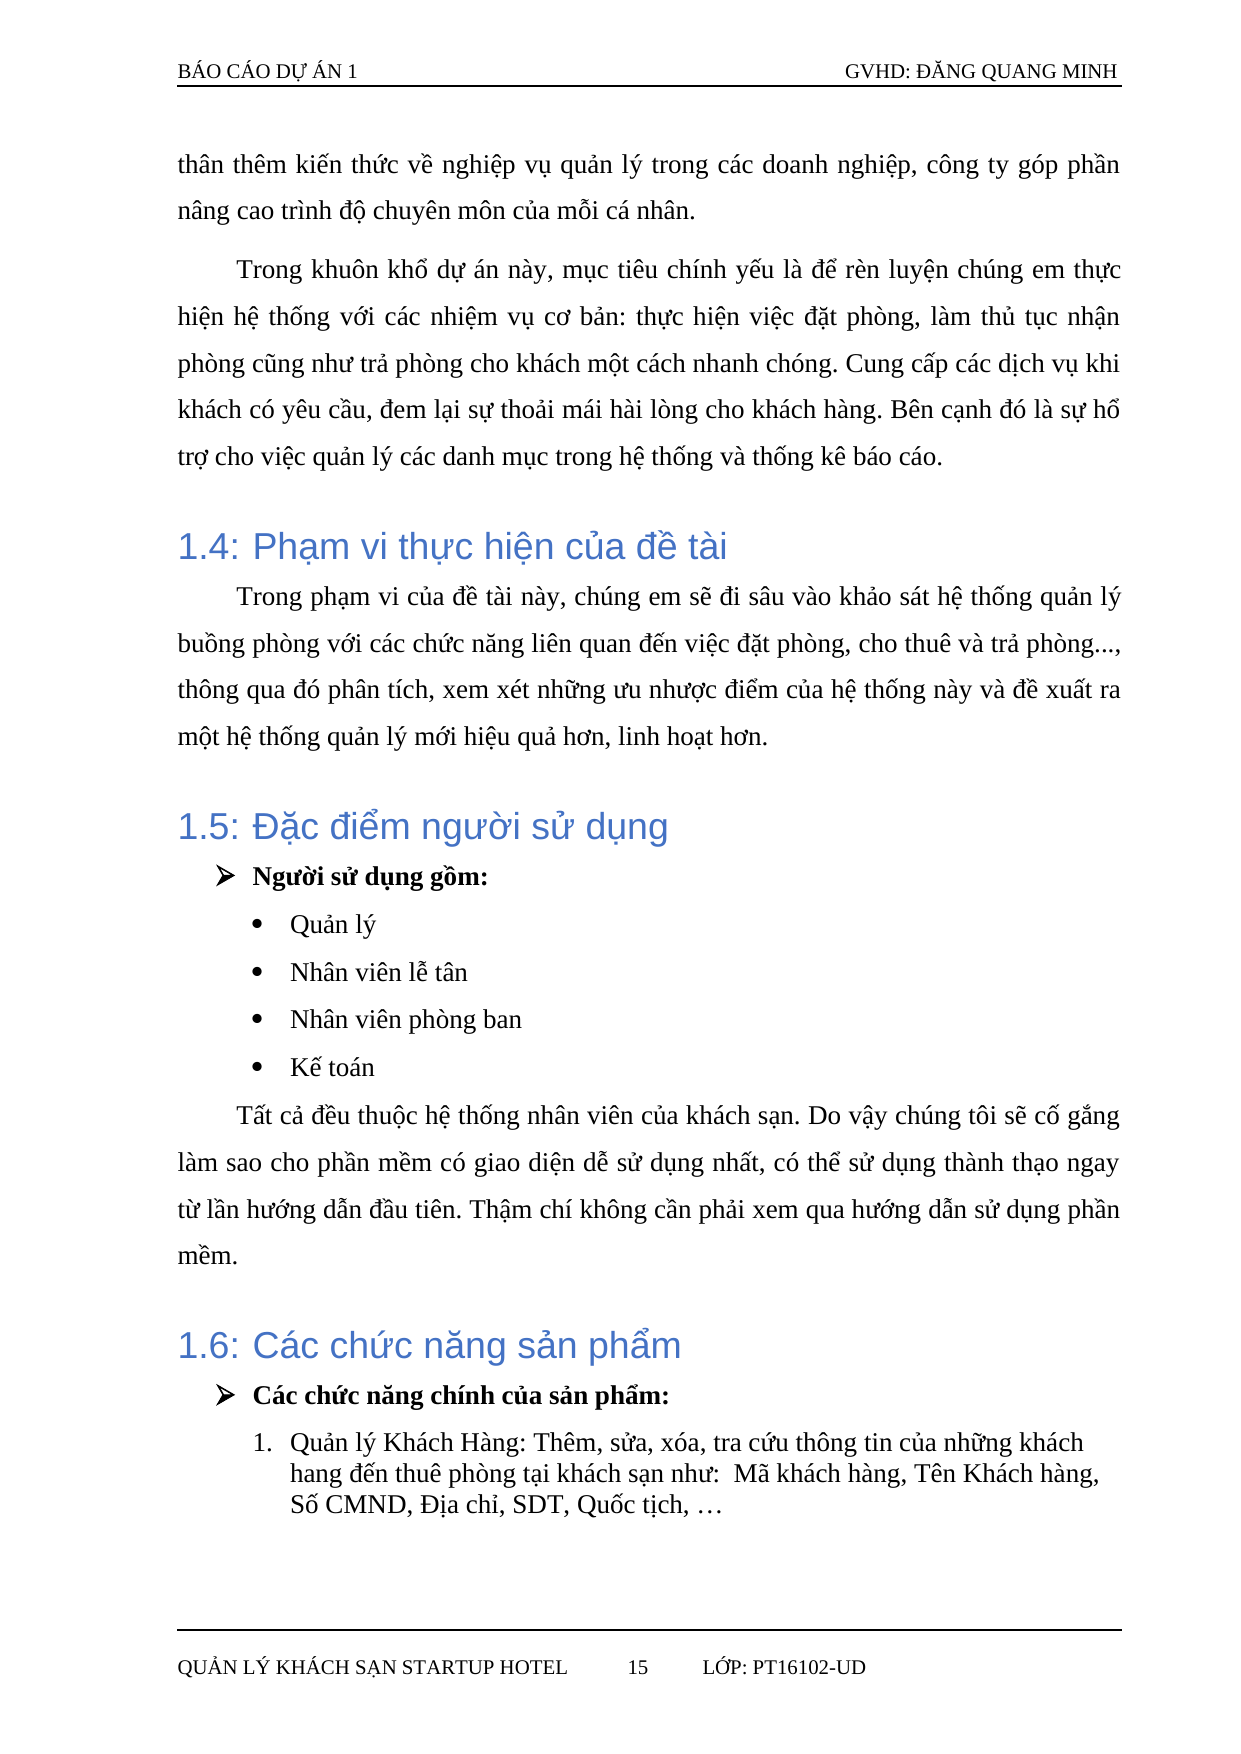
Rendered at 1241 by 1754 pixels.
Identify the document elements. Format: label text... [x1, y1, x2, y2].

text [177, 148, 1122, 226]
list Nhân viên lễ tân [252, 956, 1122, 987]
text Trong phạm vi của đề tài này, chúng em sẽ đi sâu vào khảo sát hệ thống quản lý buồng phòng với các chức năng liên quan đến việc đặt phòng, cho thuê và trả phòng..., thông qua đó phân tích, xem xét những ưu nhược điểm của hệ thống này và đề xuất ra một hệ thống quản lý mới hiệu quả hơn, linh hoạt hơn. [177, 580, 1122, 751]
list Kế toán [252, 1051, 1122, 1083]
list Người sử dụng gồm: [215, 860, 1122, 891]
list Các chức năng chính của sản phẩm: [215, 1379, 1122, 1410]
subtitle Các chức năng sản phẩm [177, 1323, 1122, 1367]
list Quản lý Khách Hàng: Thêm, sửa, xóa, tra cứu thông tin của những khách hang đến thuê phòng tại khách sạn như: Mã khách hàng, Tên Khách hàng, Số CMND, Địa chỉ, SDT, Quốc tịch, … [252, 1426, 1122, 1519]
list Nhân viên phòng ban [252, 1003, 1122, 1035]
subtitle Đặc điểm người sử dụng [177, 804, 1122, 847]
list Quản lý [252, 908, 1122, 939]
text Trong khuôn khổ dự án này, mục tiêu chính yếu là để rèn luyện chúng em thực hiện hệ thống với các nhiệm vụ cơ bản: thực hiện việc đặt phòng, làm thủ tục nhận phòng cũng như trả phòng cho khách một cách nhanh chóng. Cung cấp các dịch vụ khi khách có yêu cầu, đem lại sự thoải mái hài lòng cho khách hàng. Bên cạnh đó là sự hổ trợ cho việc quản lý các danh mục trong hệ thống và thống kê báo cáo. [177, 253, 1122, 471]
subtitle Phạm vi thực hiện của đề tài [177, 524, 1122, 567]
text Tất cả đều thuộc hệ thống nhân viên của khách sạn. Do vậy chúng tôi sẽ cố gắng làm sao cho phần mềm có giao diện dễ sử dụng nhất, có thể sử dụng thành thạo ngay từ lần hướng dẫn đầu tiên. Thậm chí không cần phải xem qua hướng dẫn sử dụng phần mềm. [177, 1099, 1122, 1271]
